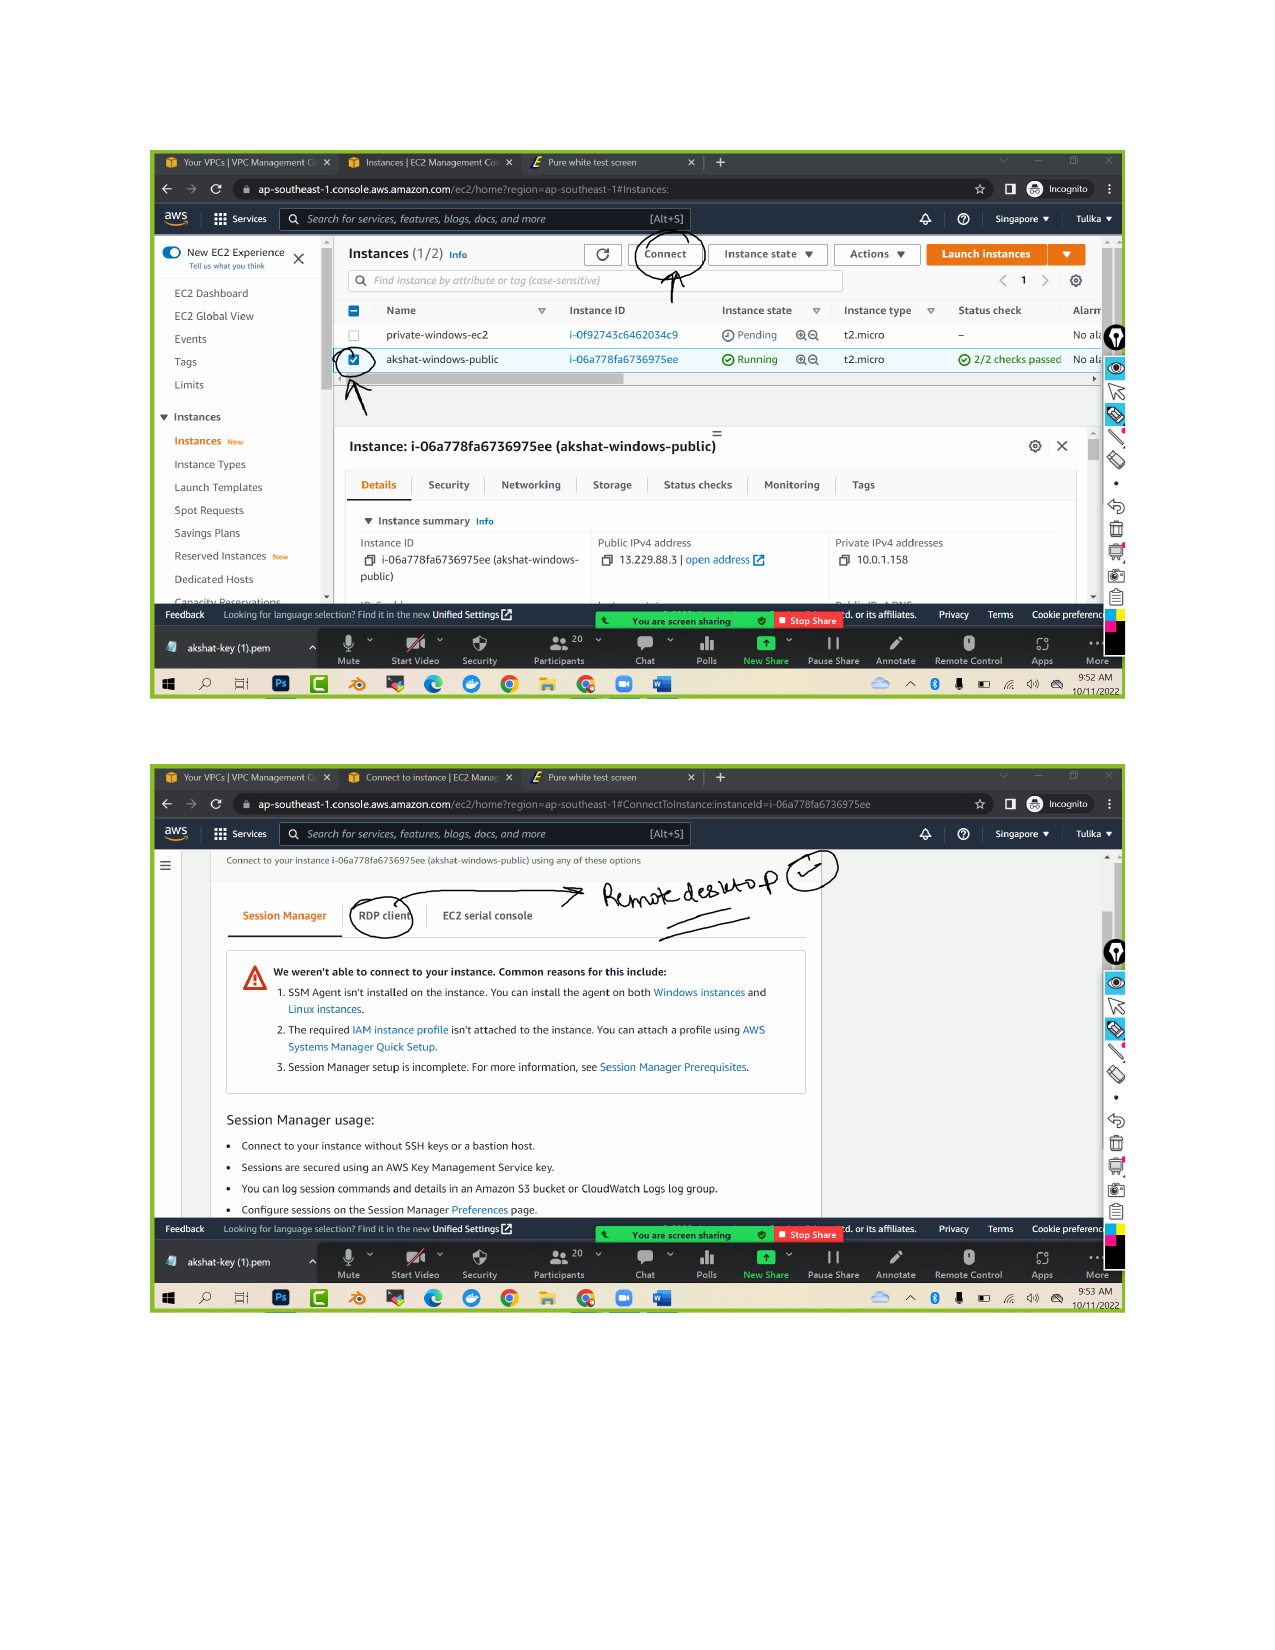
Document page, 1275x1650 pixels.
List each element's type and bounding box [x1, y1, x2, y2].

picture [150, 764, 1125, 1313]
picture [150, 150, 1125, 699]
